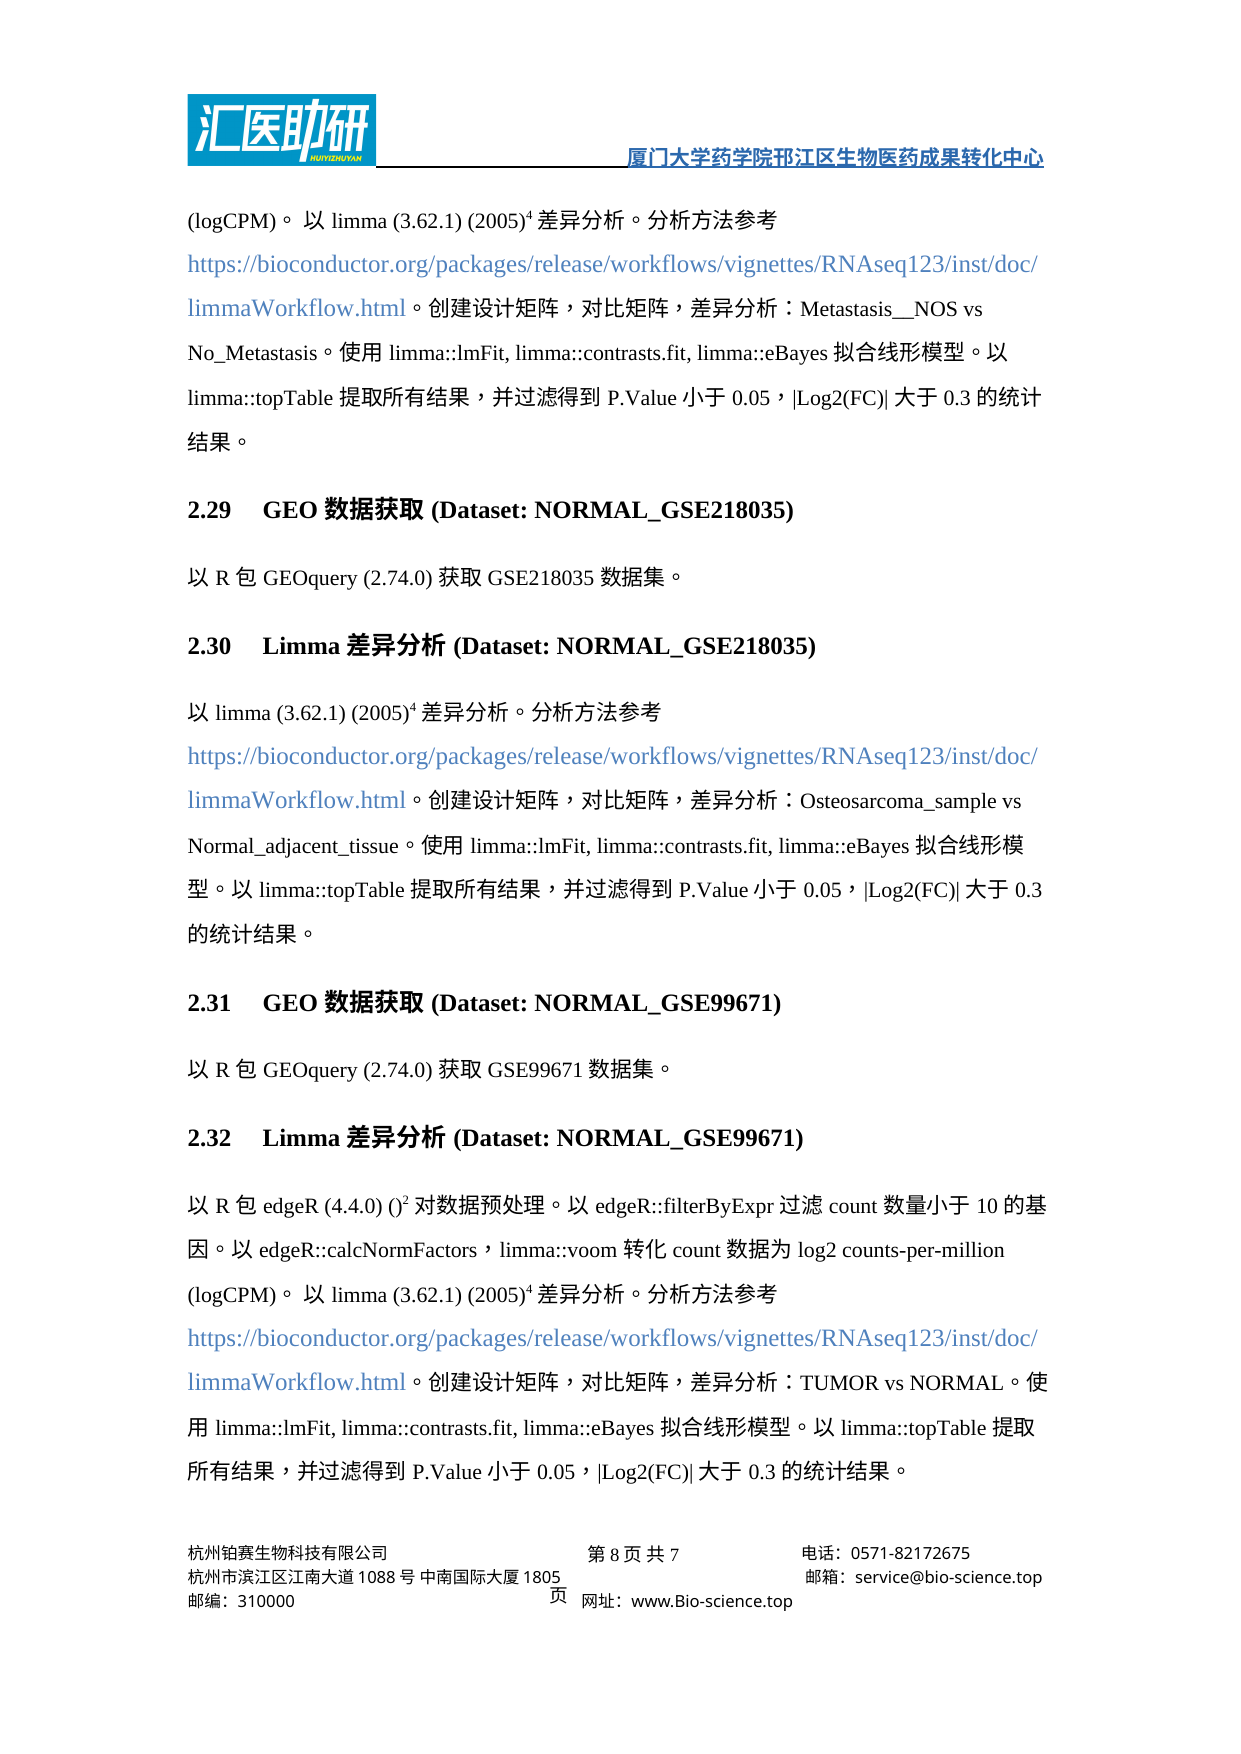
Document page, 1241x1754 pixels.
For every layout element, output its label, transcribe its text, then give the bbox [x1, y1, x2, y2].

picture [327, 106, 368, 150]
picture [201, 118, 208, 127]
text 以 R 包 edgeR (4.4.0) ()2 对数据预处理。以 edgeR::filterByExpr 过滤 count 数量小于 10 的基因。以 edgeR::calcNormFactors，limma::voom 转化 count 数据为 log2 counts-per-million (logCPM)。 以 limma (3.62.1) (2005)4 差异分析。分析方法参考 https://bioconductor.org/packages/release/workflows/vignettes/RNAseq123/inst/doc/limmaWorkflow.html。创建设计矩阵，对比矩阵，差异分析：TUMOR vs NORMAL。使用 limma::lmFit, limma::contrasts.fit, limma::eBayes 拟合线形模型。以 limma::topTable 提取所有结果，并过滤得到 P.Value 小于 0.05，|Log2(FC)| 大于 0.3 的统计结果。 [187, 1190, 1053, 1486]
subtitle 2.31 GEO 数据获取 (Dataset: NORMAL_GSE99671) [187, 984, 1053, 1019]
subtitle 2.29 GEO 数据获取 (Dataset: NORMAL_GSE218035) [187, 492, 1053, 526]
text 以 limma (3.62.1) (2005)4 差异分析。分析方法参考 https://bioconductor.org/packages/release/workflows/vignettes/RNAseq123/inst/doc/limmaWorkflow.html。创建设计矩阵，对比矩阵，差异分析：Osteosarcoma_sample vs Normal_adjacent_tissue。使用 limma::lmFit, limma::contrasts.fit, limma::eBayes 拟合线形模型。以 limma::topTable 提取所有结果，并过滤得到 P.Value 小于 0.05，|Log2(FC)| 大于 0.3 的统计结果。 [187, 697, 1053, 949]
picture [204, 106, 210, 114]
subtitle 2.32 Limma 差异分析 (Dataset: NORMAL_GSE99671) [187, 1120, 1053, 1154]
picture [282, 99, 327, 161]
picture [196, 131, 208, 150]
text 以 R 包 GEOquery (2.74.0) 获取 GSE99671 数据集。 [187, 1054, 1053, 1084]
picture [210, 106, 243, 150]
picture [243, 106, 284, 150]
text 以 R 包 GEOquery (2.74.0) 获取 GSE218035 数据集。 [187, 562, 1053, 592]
subtitle 2.30 Limma 差异分析 (Dataset: NORMAL_GSE218035) [187, 627, 1053, 661]
